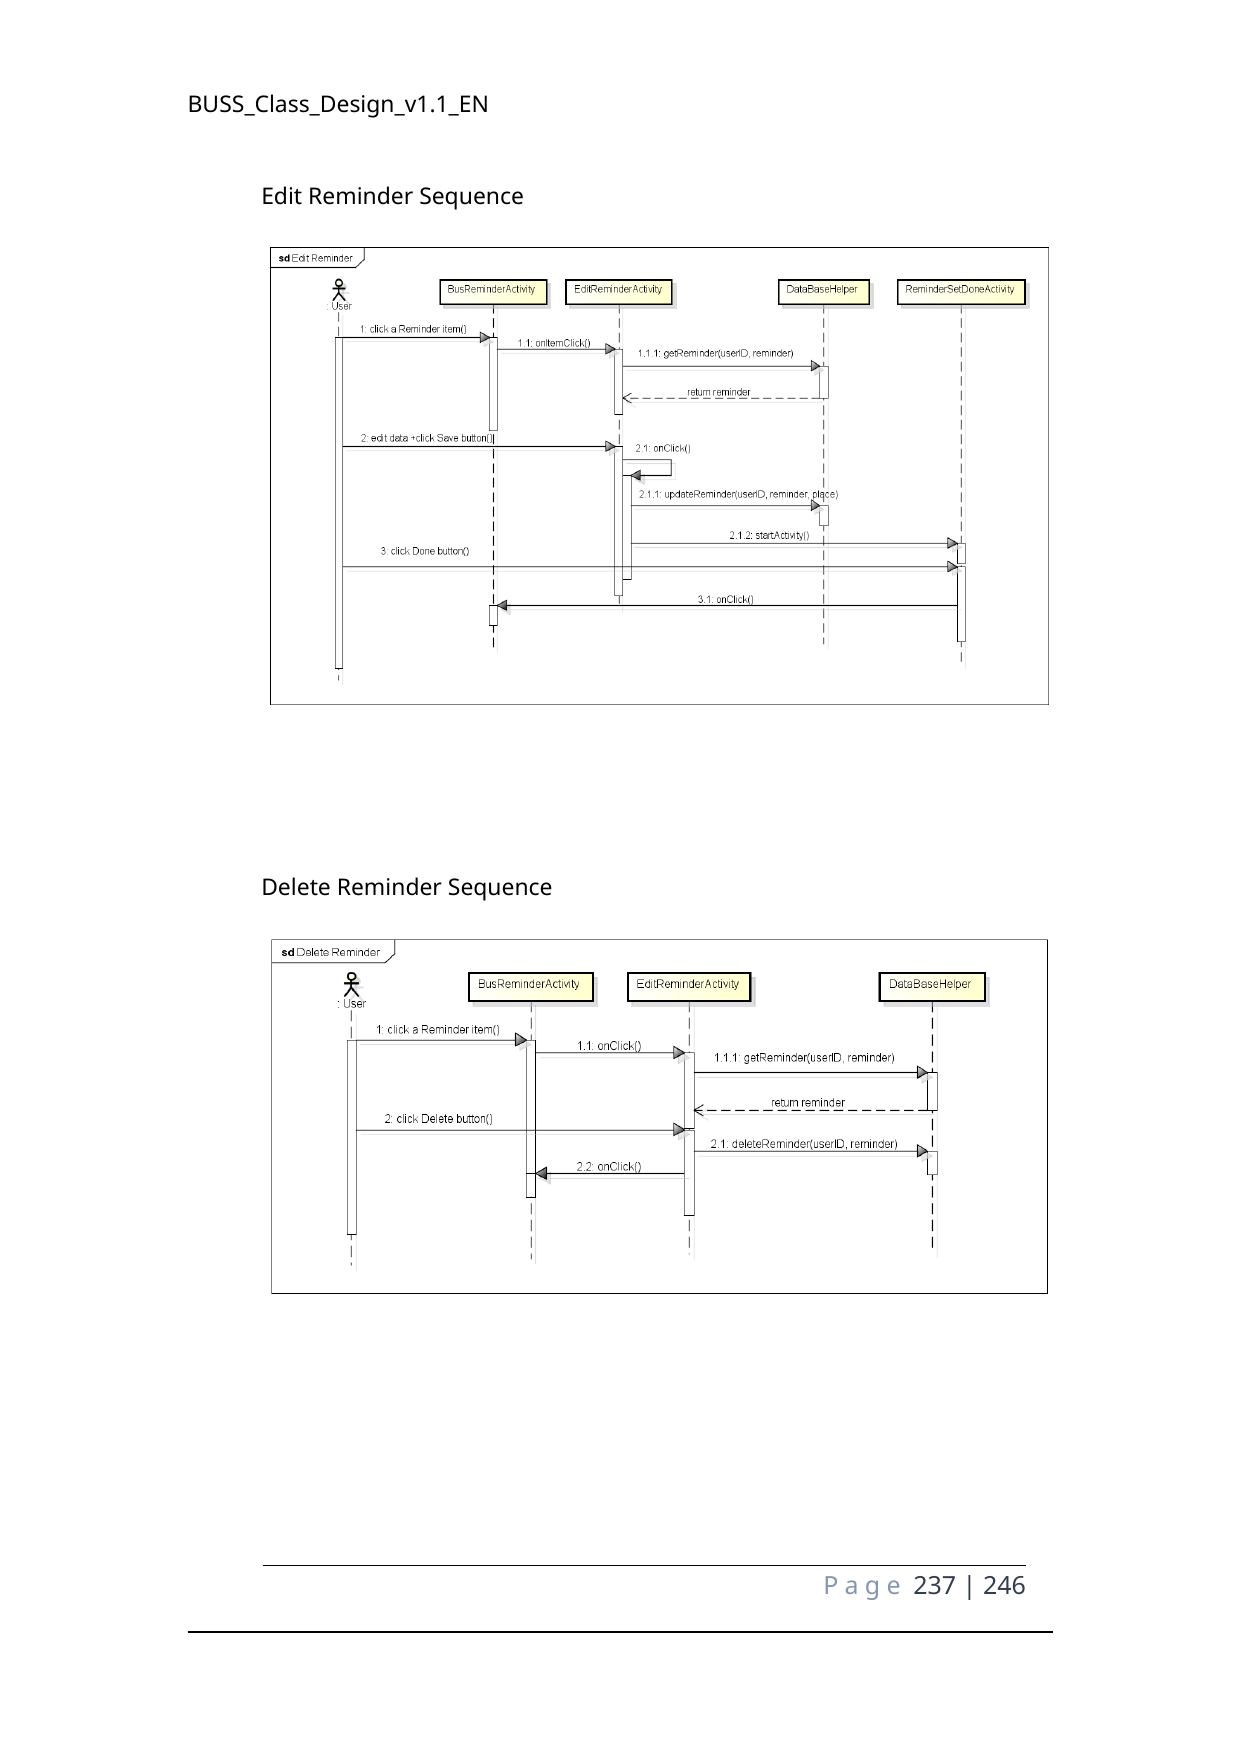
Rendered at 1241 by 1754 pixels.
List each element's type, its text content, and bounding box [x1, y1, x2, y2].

subtitle Edit Reminder Sequence [261, 180, 1053, 211]
subtitle Delete Reminder Sequence [261, 871, 1053, 902]
picture [262, 239, 1056, 712]
picture [262, 930, 1056, 1302]
